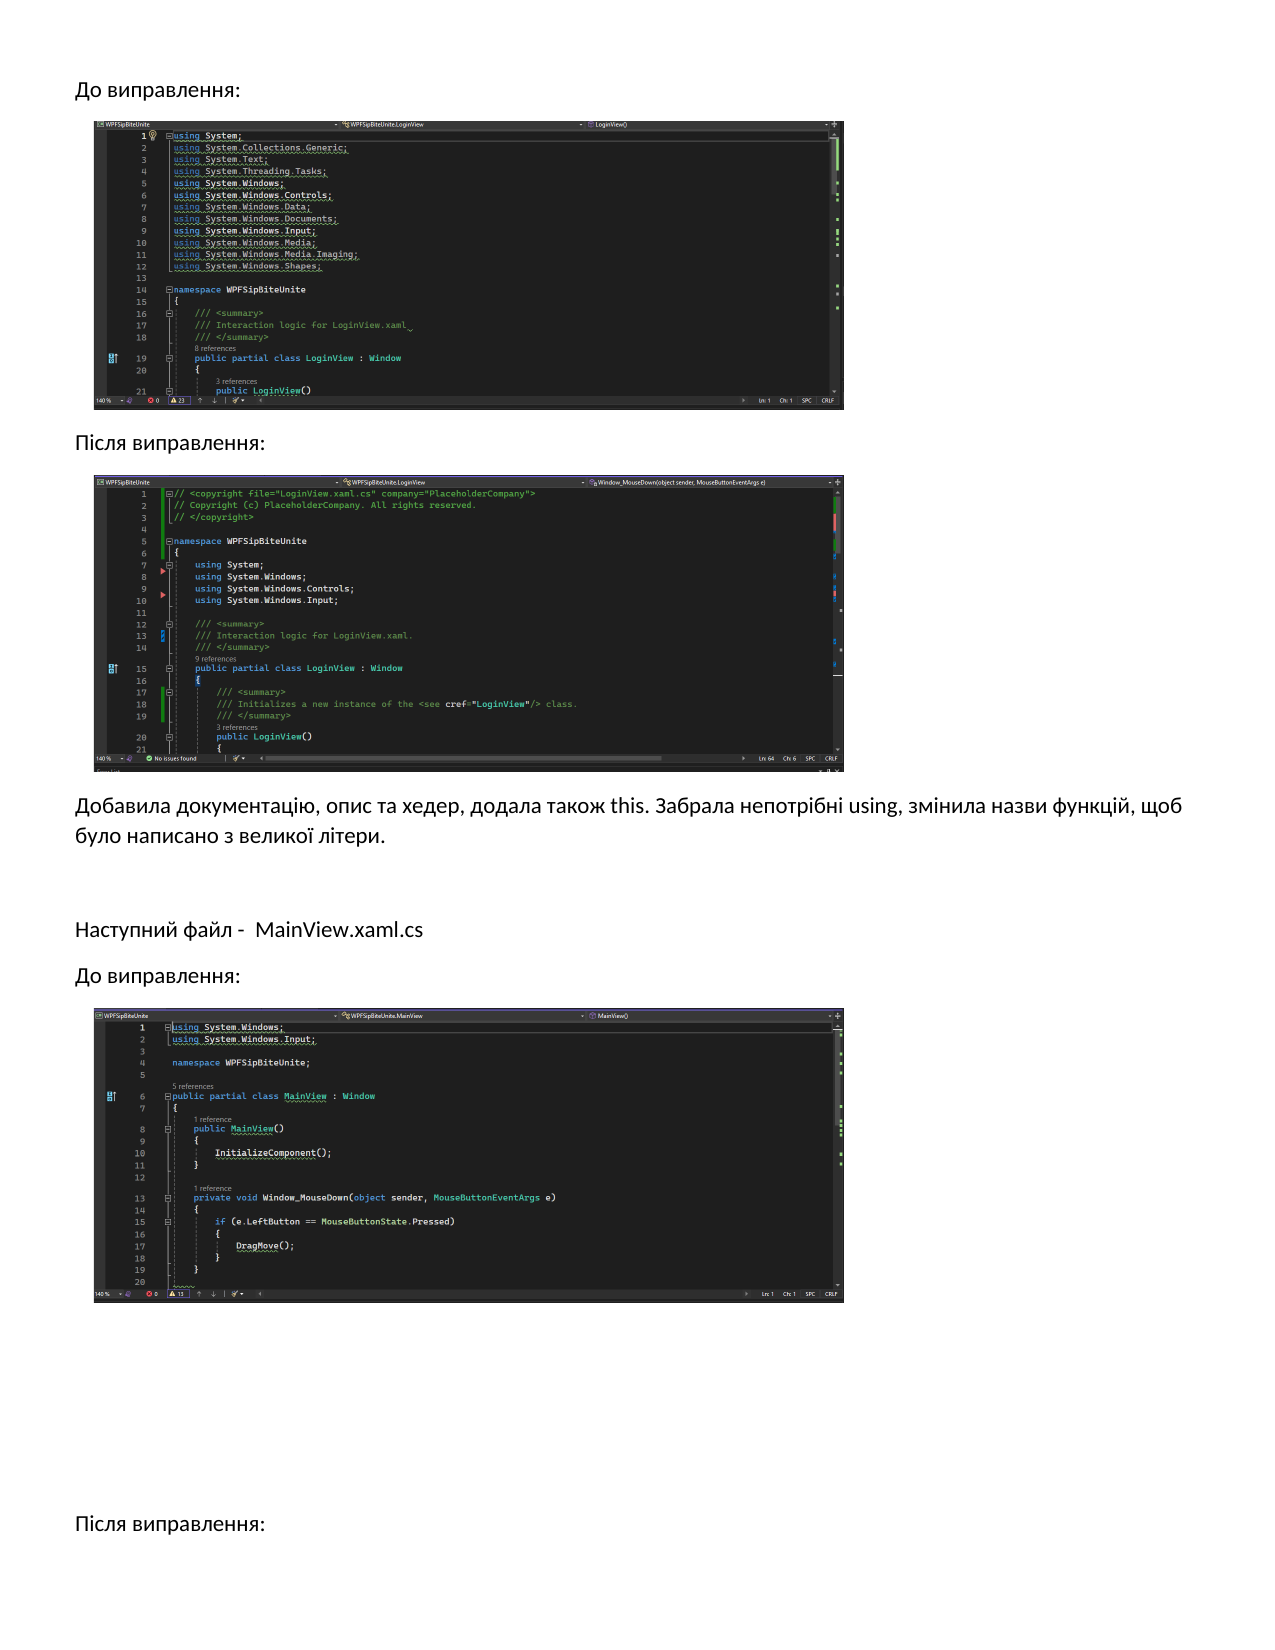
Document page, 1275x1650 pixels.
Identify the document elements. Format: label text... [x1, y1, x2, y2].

text Після виправлення: [75, 428, 1200, 456]
text До виправлення: [75, 962, 1200, 990]
text Добавила документацію, опис та хедер, додала також this. Забрала непотрібні using, змінила назви функцій, щоб було написано з великої літери. [75, 791, 1200, 849]
text До виправлення: [75, 75, 1200, 103]
text Після виправлення: [75, 1509, 1200, 1537]
text Наступний файл - MainView.xaml.cs [75, 915, 1200, 943]
